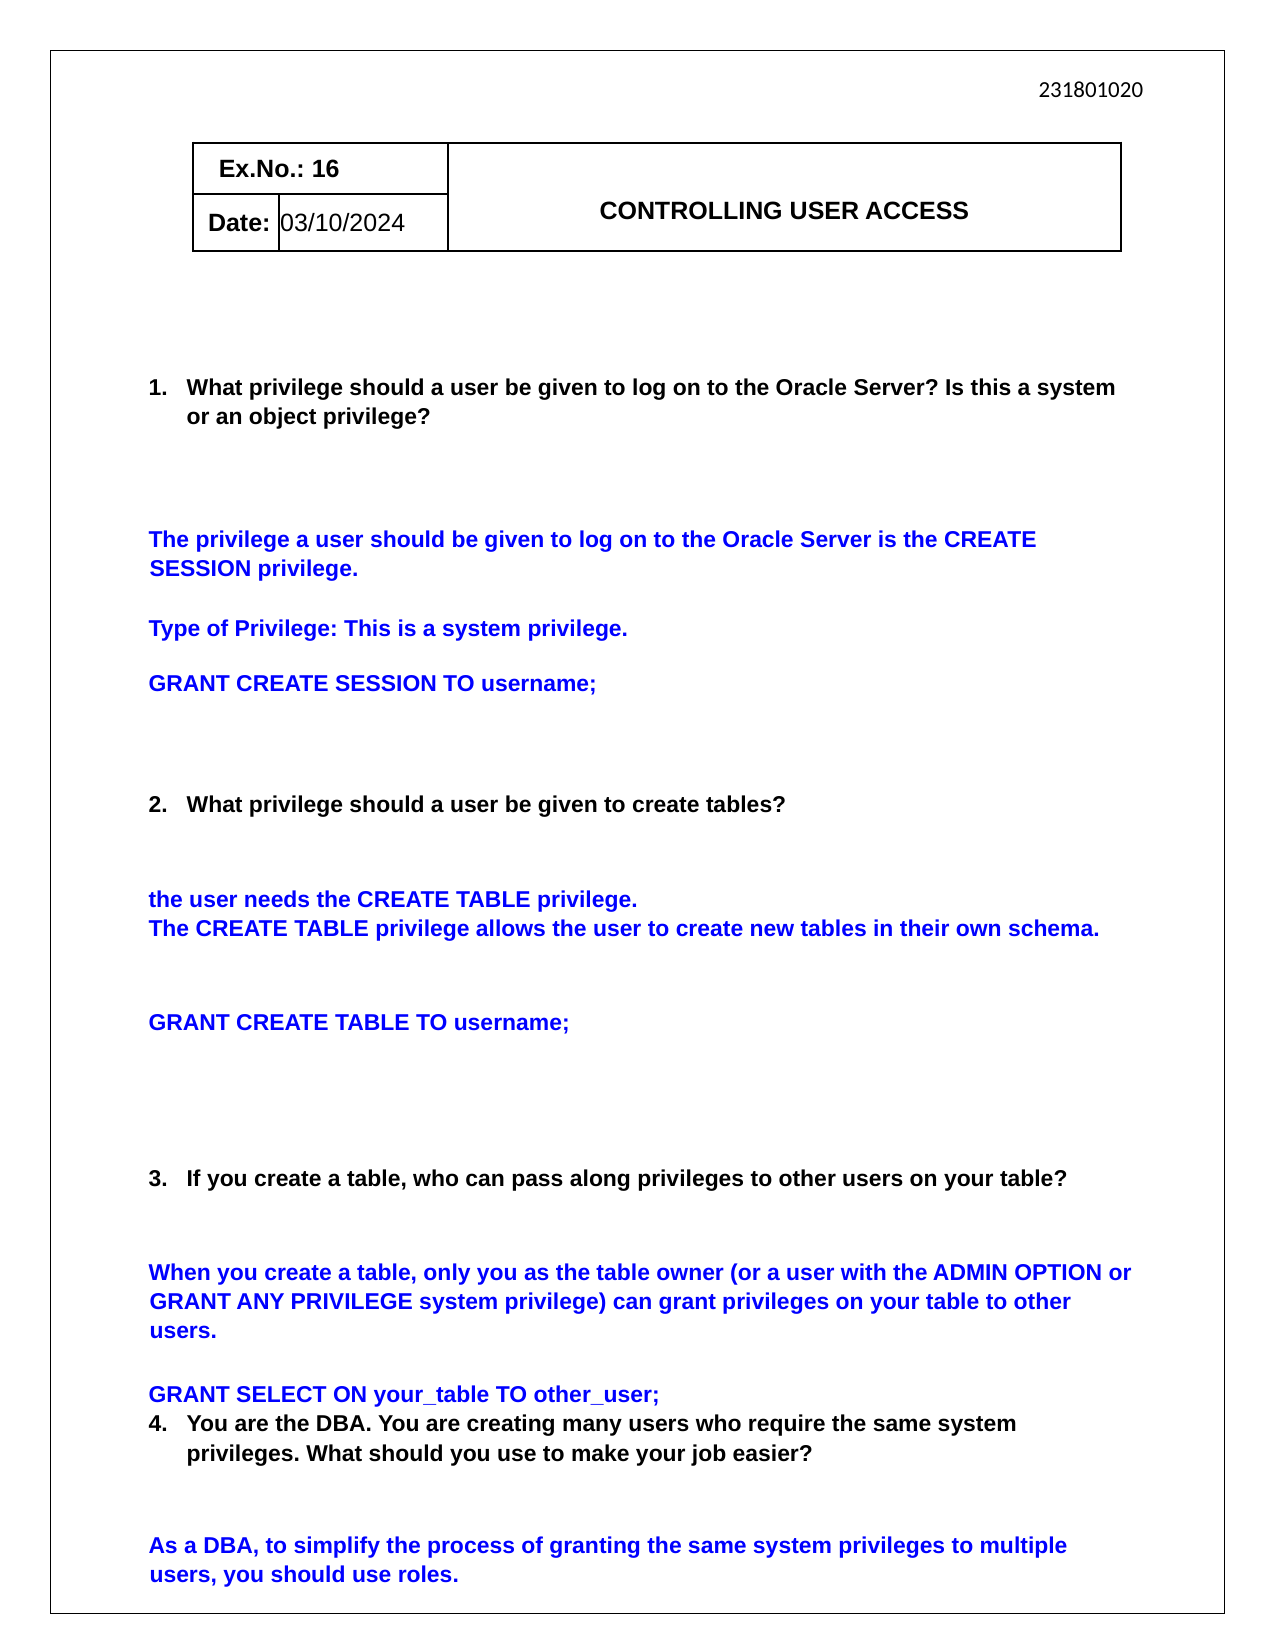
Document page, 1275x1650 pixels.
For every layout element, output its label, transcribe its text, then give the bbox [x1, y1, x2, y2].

text GRANT CREATE TABLE TO username; [148, 1008, 1135, 1035]
text GRANT SELECT ON your_table TO other_user; [148, 1381, 1135, 1407]
list What privilege should a user be given to log on to the Oracle Server? Is this a system or an object privilege? [148, 374, 1125, 430]
list What privilege should a user be given to create tables? [148, 791, 1125, 818]
text GRANT CREATE SESSION TO username; [148, 670, 1135, 696]
text Type of Privilege: This is a system privilege. [148, 614, 1135, 641]
text The CREATE TABLE privilege allows the user to create new tables in their own schema. [148, 915, 1135, 942]
text As a DBA, to simplify the process of granting the same system privileges to multiple users, you should use roles. [148, 1532, 1135, 1587]
list You are the DBA. You are creating many users who require the same system privileges. What should you use to make your job easier? [148, 1410, 1125, 1466]
table_cell Date: [194, 195, 278, 249]
list If you create a table, who can pass along privileges to other users on your table? [148, 1164, 1125, 1191]
table_cell 03/10/2024 [280, 195, 447, 249]
table_header CONTROLLING USER ACCESS [449, 144, 1120, 249]
text the user needs the CREATE TABLE privilege. [148, 886, 1135, 912]
text When you create a table, only you as the table owner (or a user with the ADMIN OPTION or GRANT ANY PRIVILEGE system privilege) can grant privileges on your table to other users. [148, 1259, 1135, 1344]
text The privilege a user should be given to log on to the Oracle Server is the CREATE SESSION privilege. [148, 526, 1135, 581]
table_header Ex.No.: 16 [194, 144, 447, 193]
